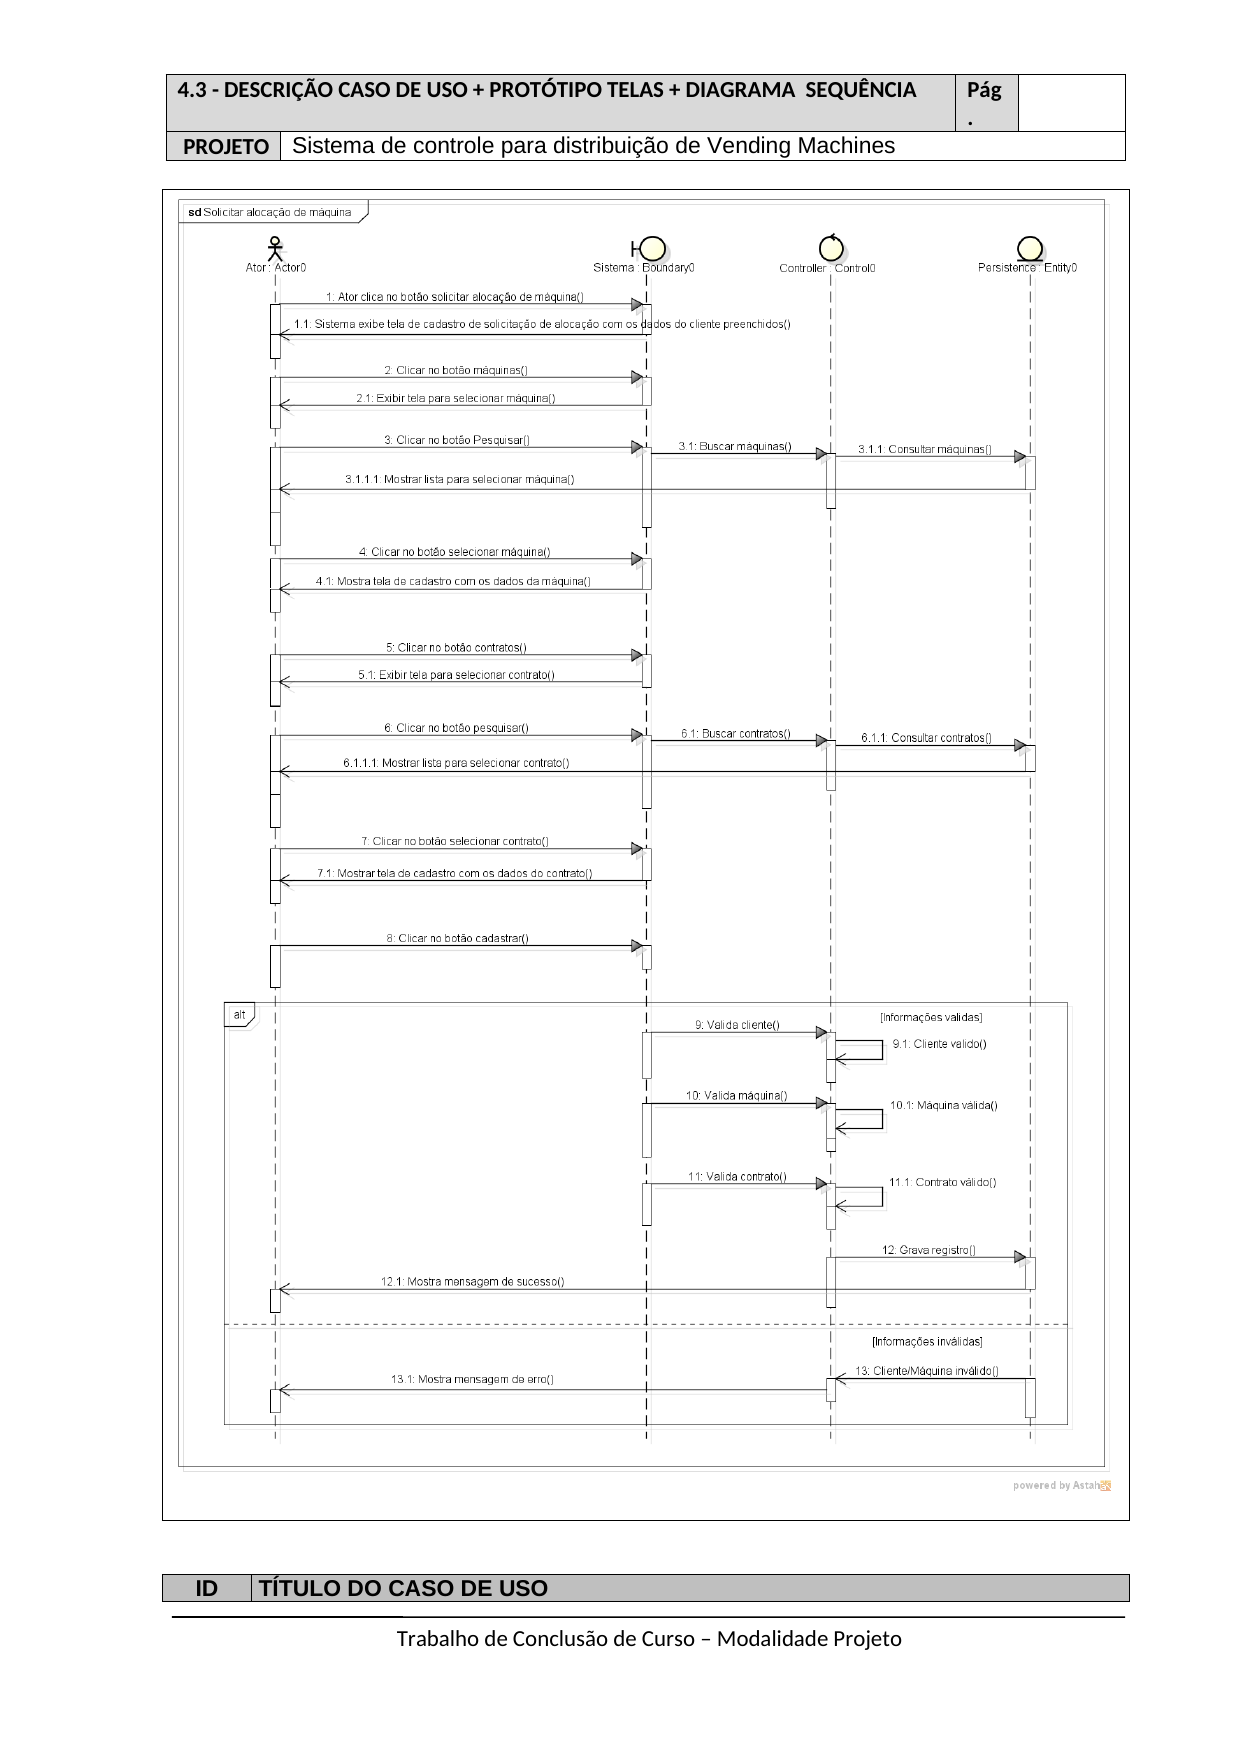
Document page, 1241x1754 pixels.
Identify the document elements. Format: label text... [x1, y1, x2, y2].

picture [169, 190, 1114, 1494]
table_cell [163, 190, 1129, 1519]
table_header ID [163, 1575, 251, 1601]
table_header TÍTULO DO CASO DE USO [252, 1575, 1129, 1601]
